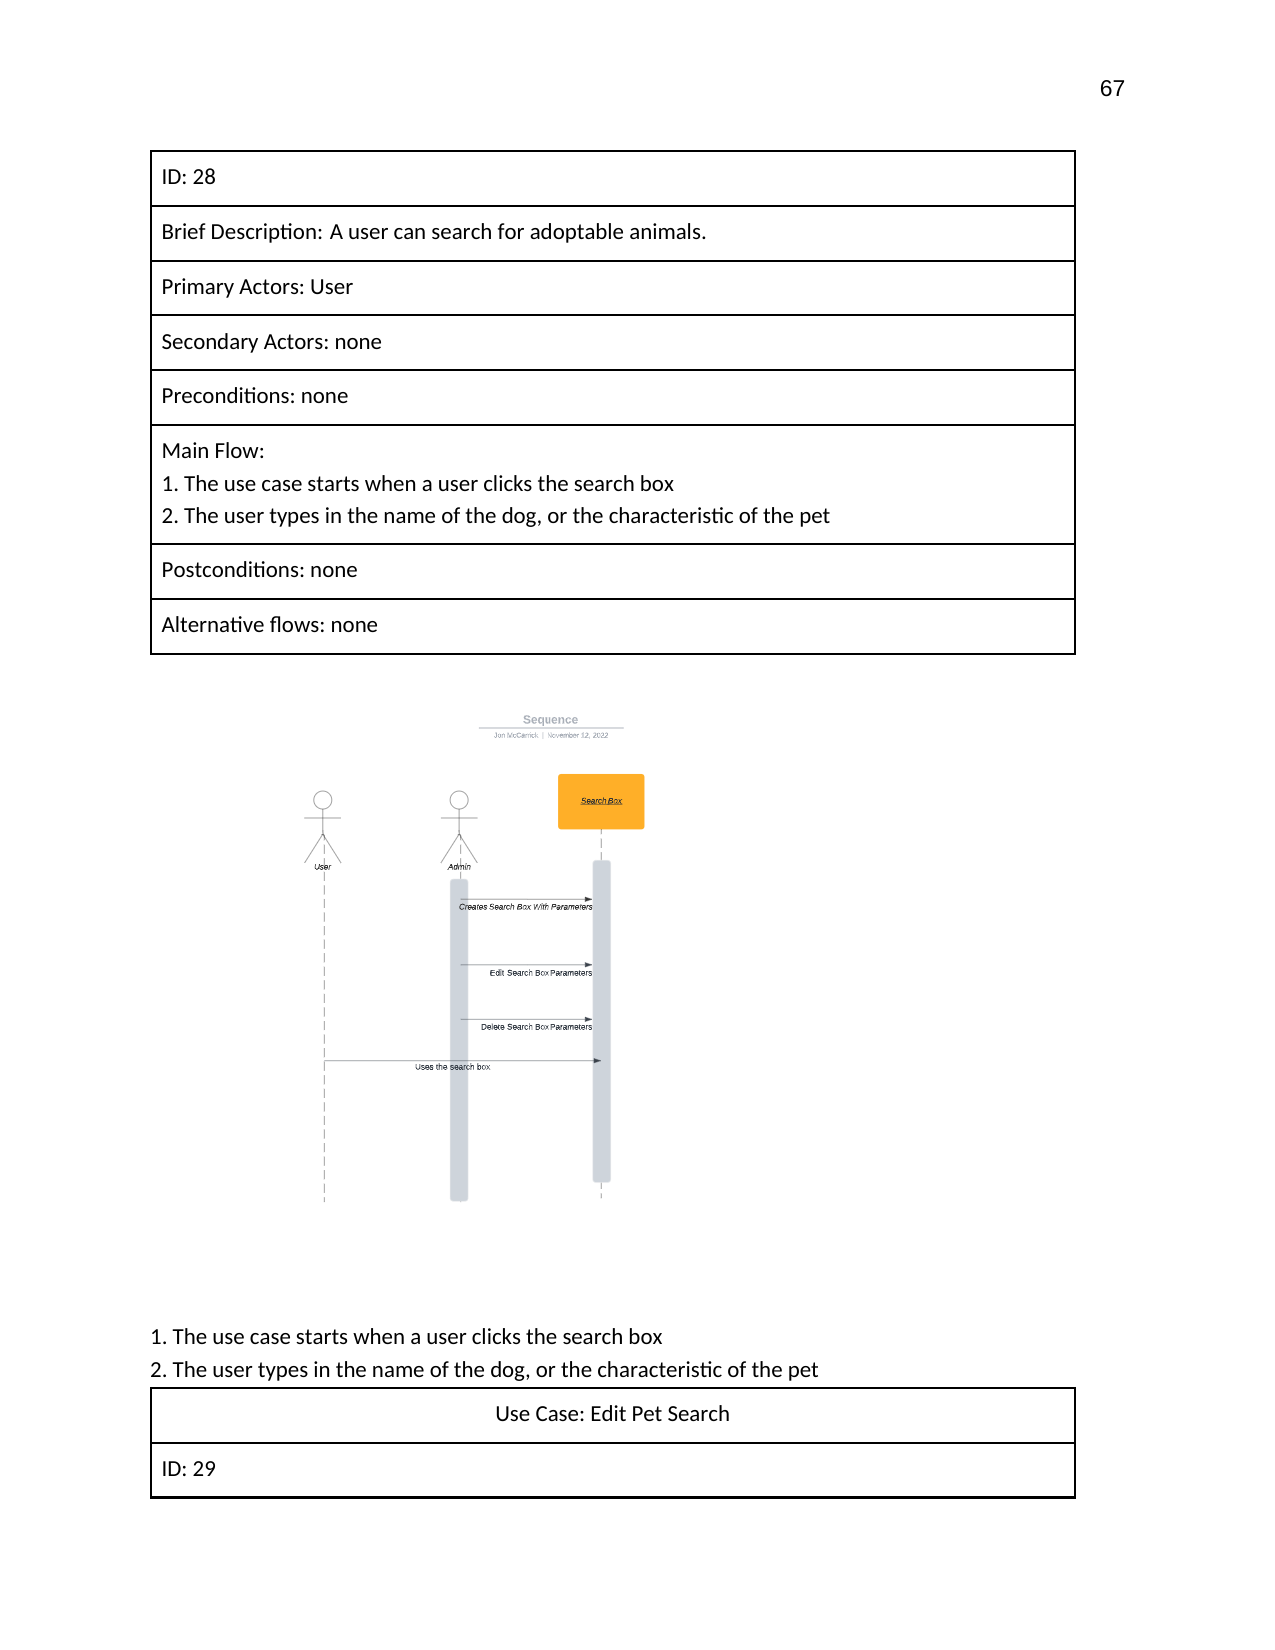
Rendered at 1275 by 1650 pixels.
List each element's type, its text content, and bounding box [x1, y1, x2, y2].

table_cell Preconditions: none [152, 371, 1074, 424]
table_cell Primary Actors: User [152, 262, 1074, 314]
text 2. The user types in the name of the dog, or the characteristic of the pet [150, 1355, 1125, 1383]
table_header Use Case: Edit Pet Search [152, 1389, 1074, 1442]
table_cell Secondary Actors: none [152, 316, 1074, 369]
table_cell Postconditions: none [152, 545, 1074, 598]
text 1. The use case starts when a user clicks the search box [150, 1322, 1125, 1351]
table_cell ID: 29 [152, 1444, 1074, 1496]
table_cell ID: 28 [152, 152, 1074, 205]
table_cell Alternative flows: none [152, 600, 1074, 653]
table_cell Brief Description: A user can search for adoptable animals. [152, 207, 1074, 259]
picture [150, 679, 948, 1298]
table_cell Main Flow: 1. The use case starts when a user clicks the search box 2. The user types in the name of the dog, or the characteristic of the pet [152, 426, 1074, 543]
